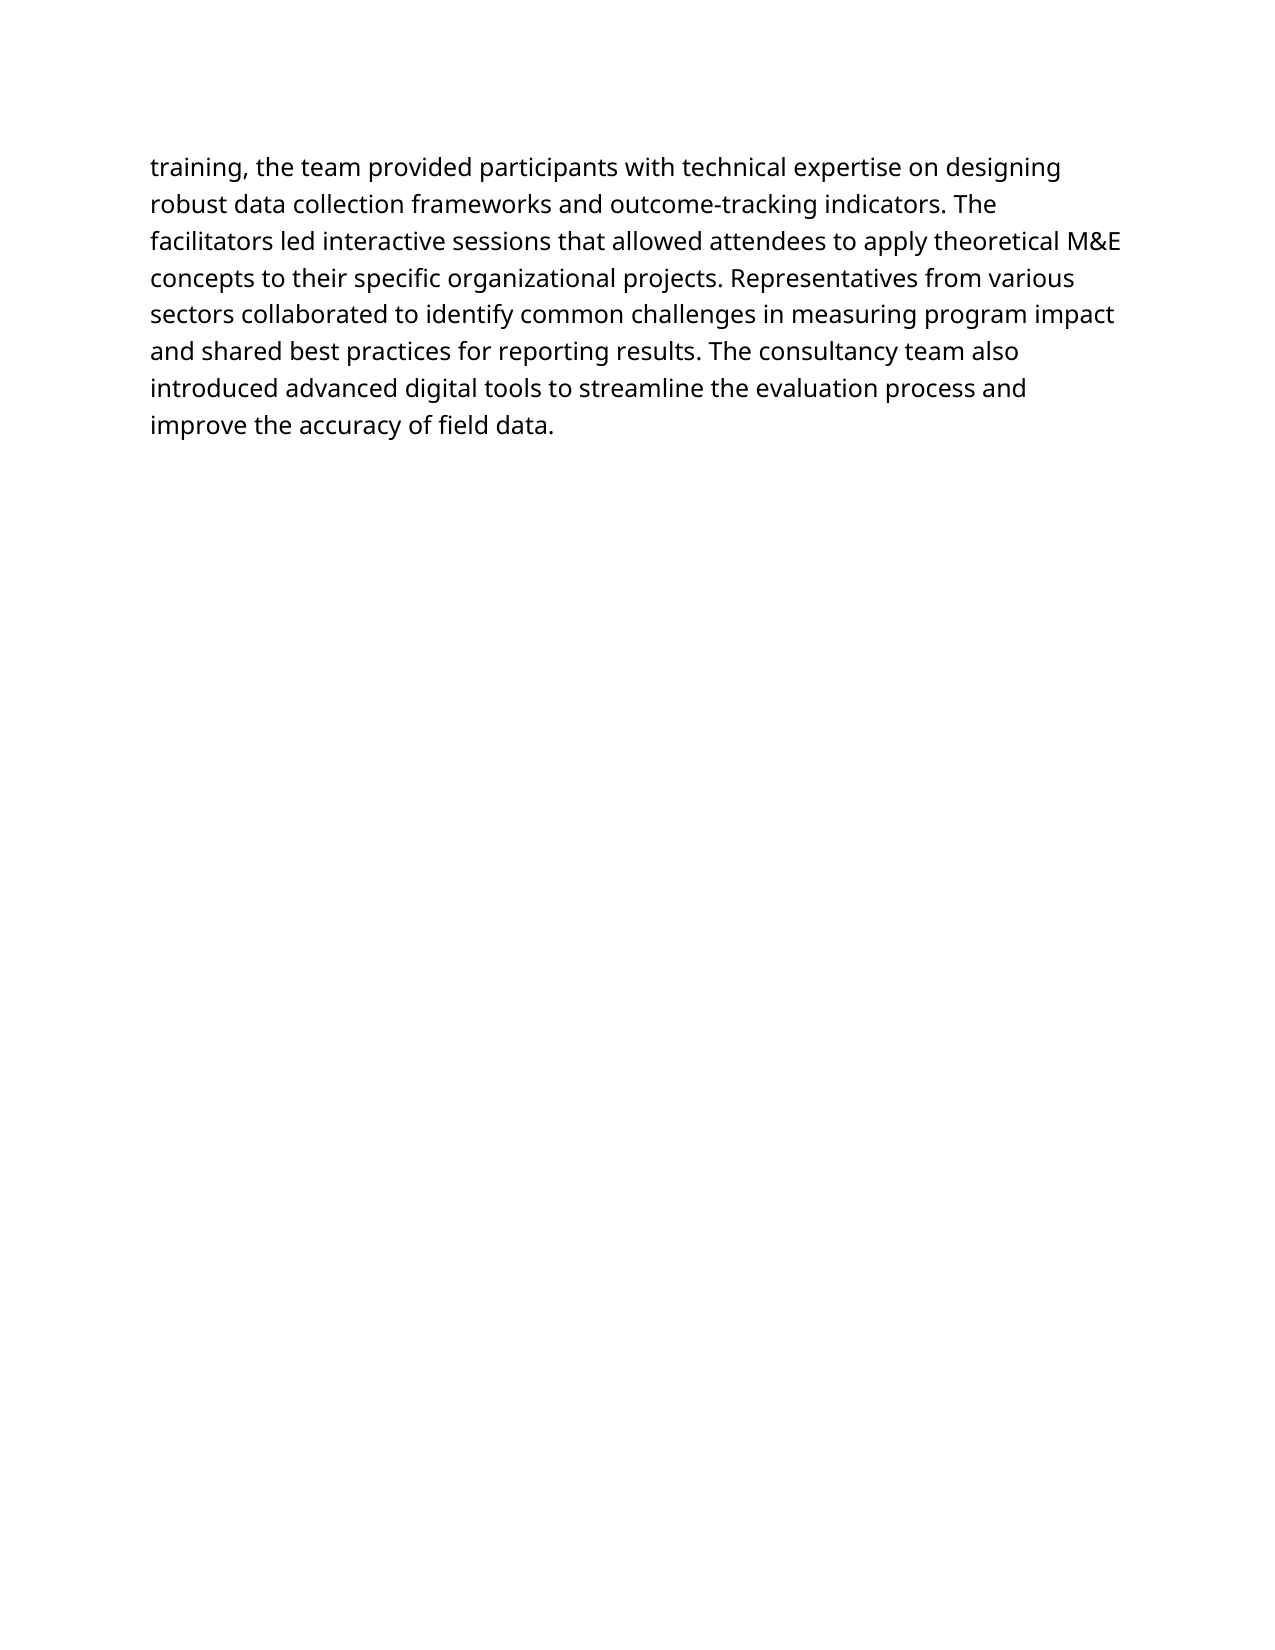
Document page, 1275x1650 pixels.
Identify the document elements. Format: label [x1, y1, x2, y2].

text [150, 150, 1125, 441]
